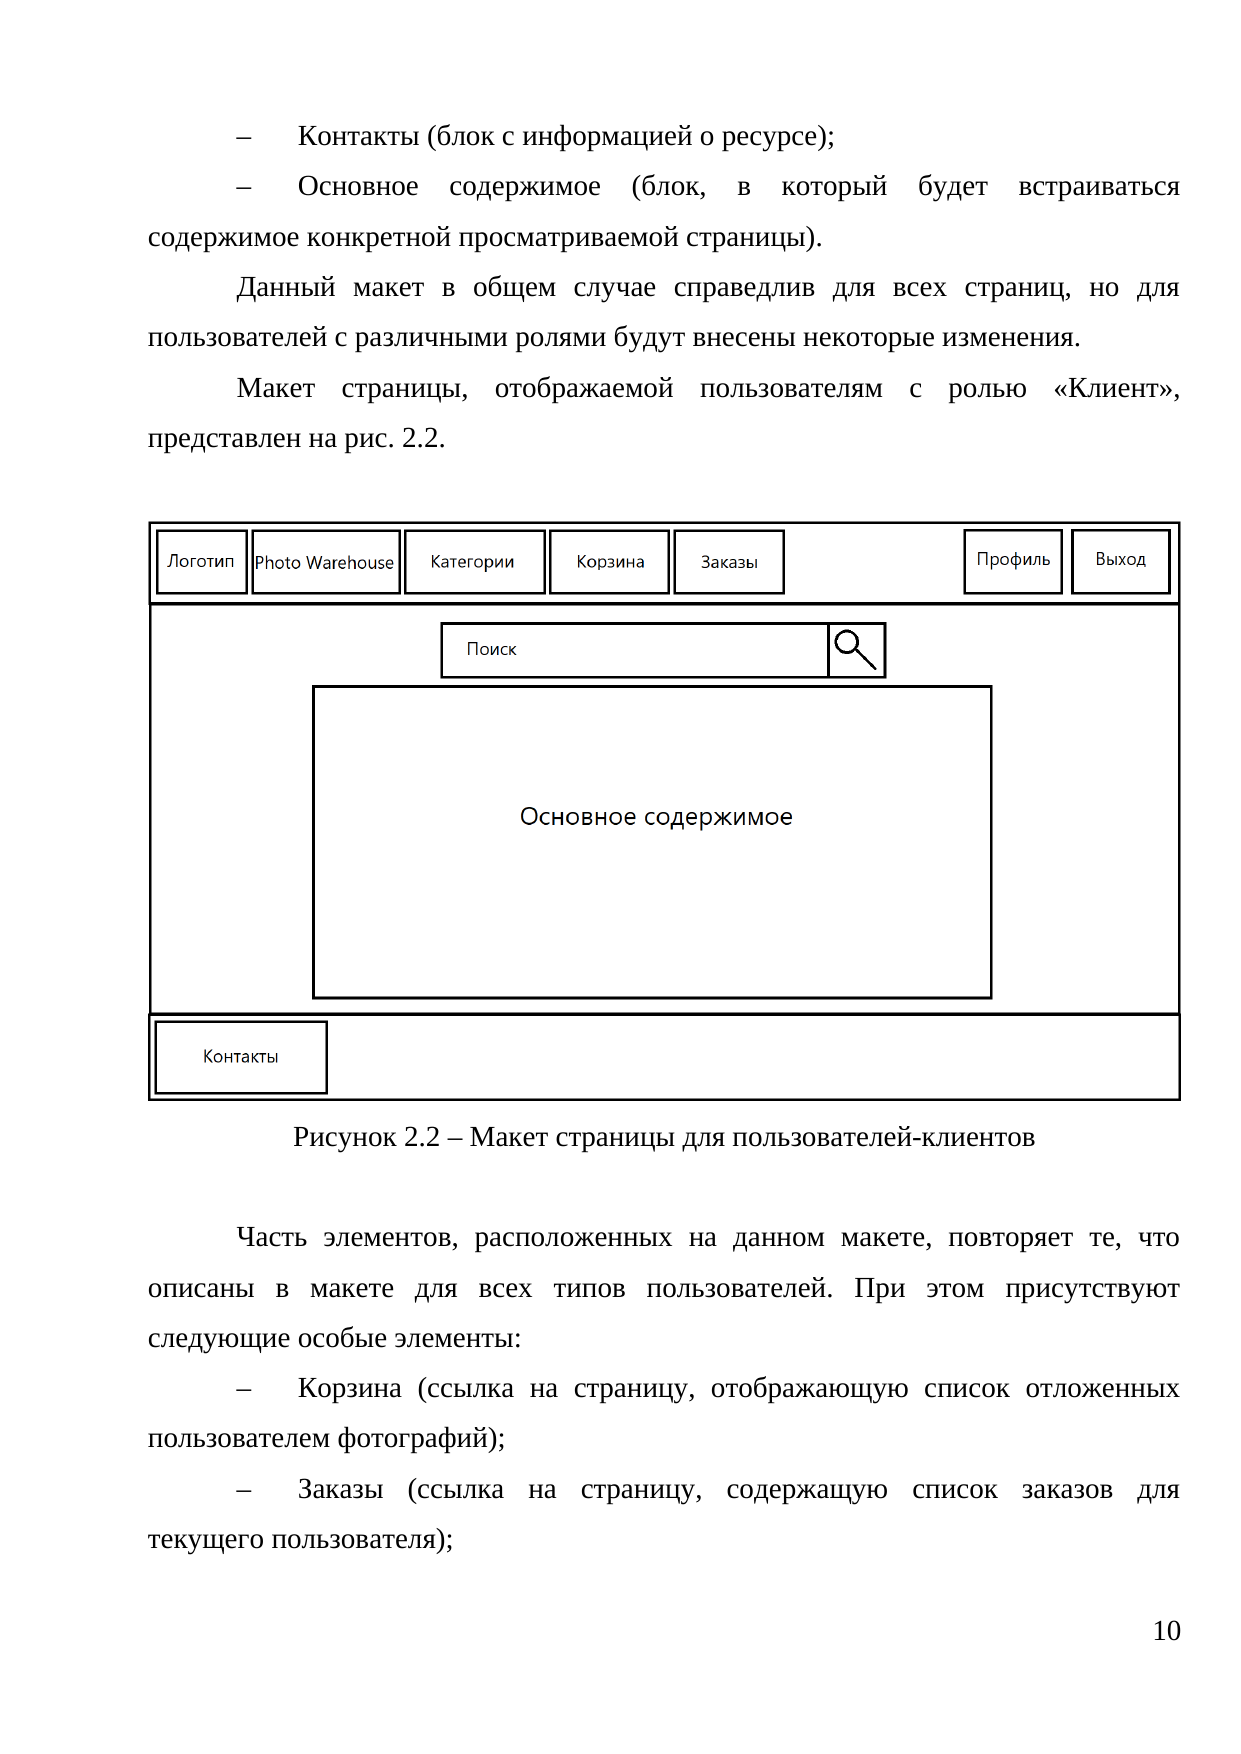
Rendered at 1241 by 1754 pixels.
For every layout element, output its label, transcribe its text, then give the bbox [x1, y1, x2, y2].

text Данный макет в общем случае справедлив для всех страниц, но для пользователей с различными ролями будут внесены некоторые изменения. [148, 269, 1181, 353]
list Контакты (блок с информацией о ресурсе); [148, 118, 1181, 152]
text Макет страницы, отображаемой пользователям с ролью «Клиент», представлен на рис. 2.2. [148, 370, 1181, 453]
picture [147, 520, 1182, 1102]
text Рисунок 2.2 – Макет страницы для пользователей-клиентов [148, 1119, 1181, 1152]
text Часть элементов, расположенных на данном макете, повторяет те, что описаны в макете для всех типов пользователей. При этом присутствуют следующие особые элементы: [148, 1219, 1181, 1353]
list Основное содержимое (блок, в который будет встраиваться содержимое конкретной просматриваемой страницы). [148, 168, 1181, 252]
list Корзина (ссылка на страницу, отображающую список отложенных пользователем фотографий); [148, 1370, 1181, 1454]
list Заказы (ссылка на страницу, содержащую список заказов для текущего пользователя); [148, 1471, 1181, 1555]
